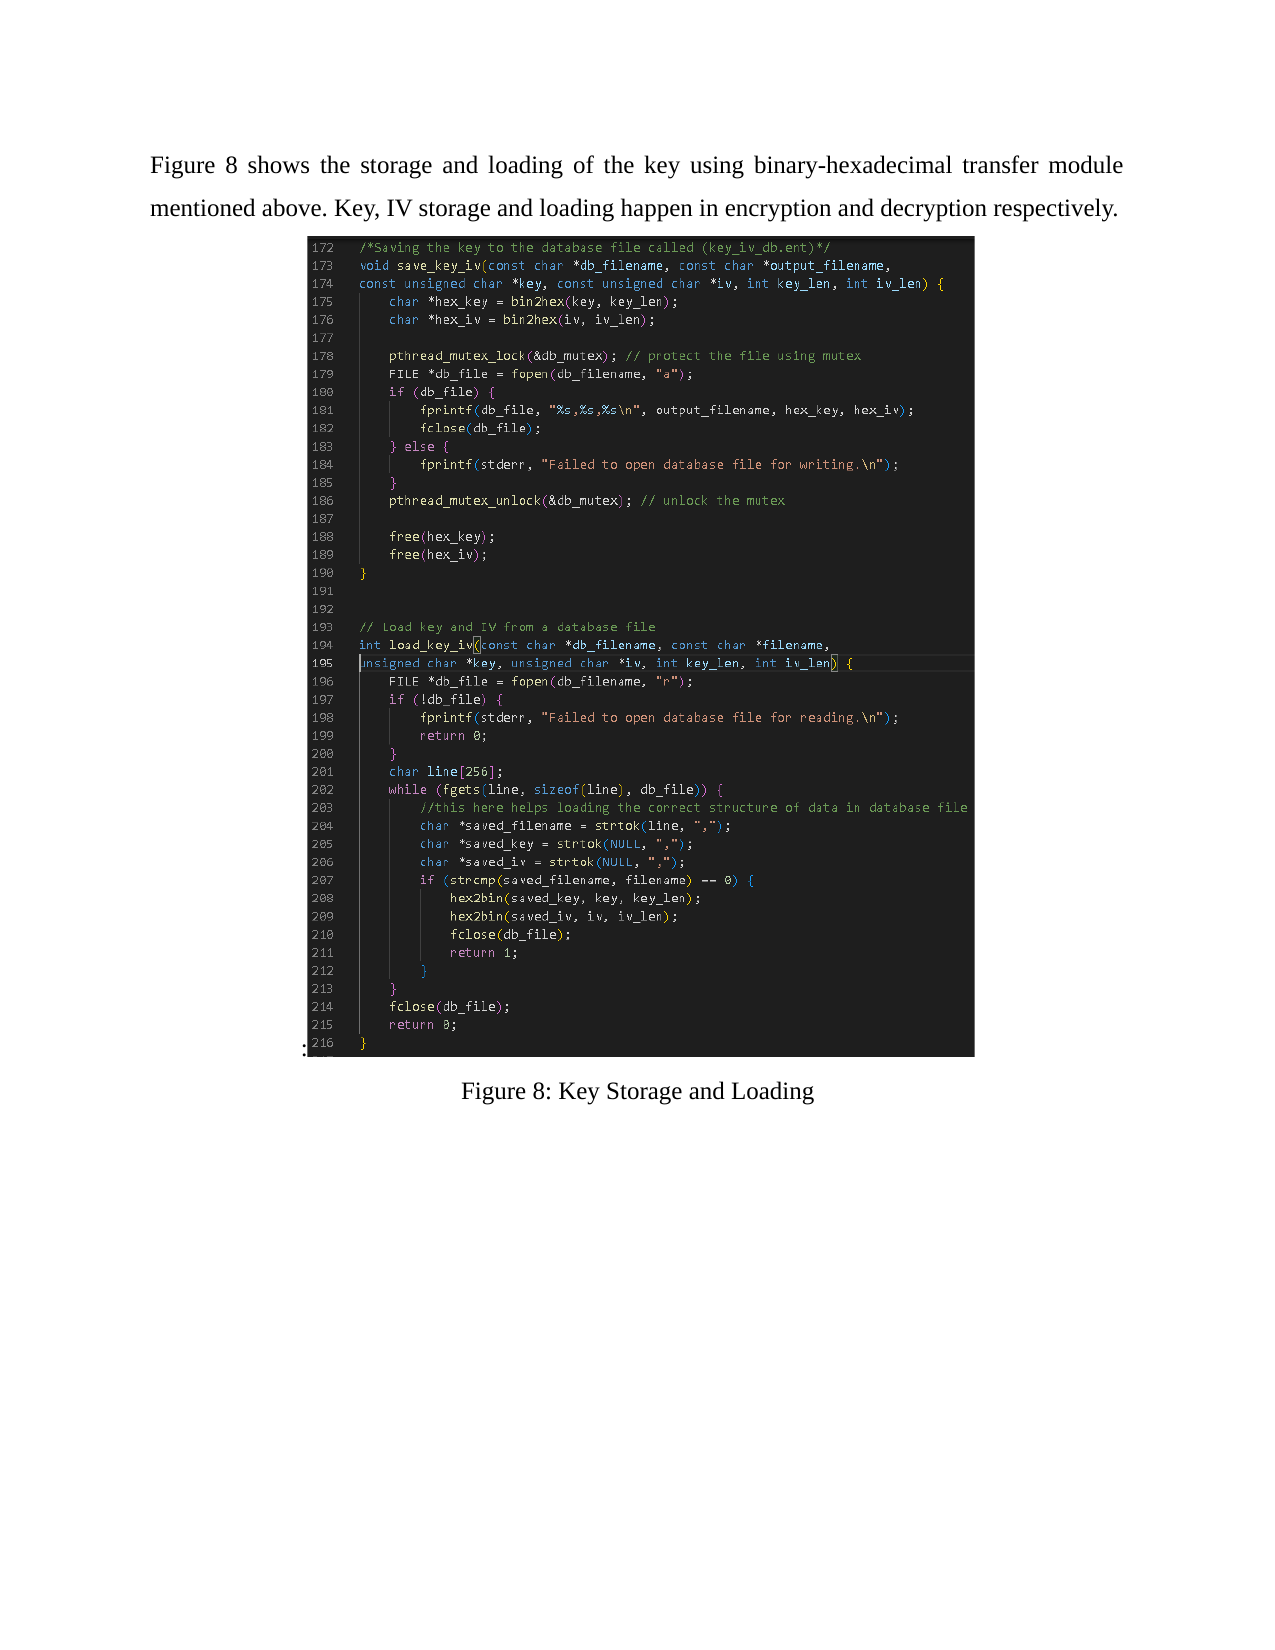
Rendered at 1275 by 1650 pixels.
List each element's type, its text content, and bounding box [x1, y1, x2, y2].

text Figure 8 shows the storage and loading of the key using binary-hexadecimal transfer module mentioned above. Key, IV storage and loading happen in encryption and decryption respectively. [150, 150, 1125, 222]
picture [307, 236, 975, 1057]
text Figure 8: Key Storage and Loading [150, 1076, 1125, 1105]
